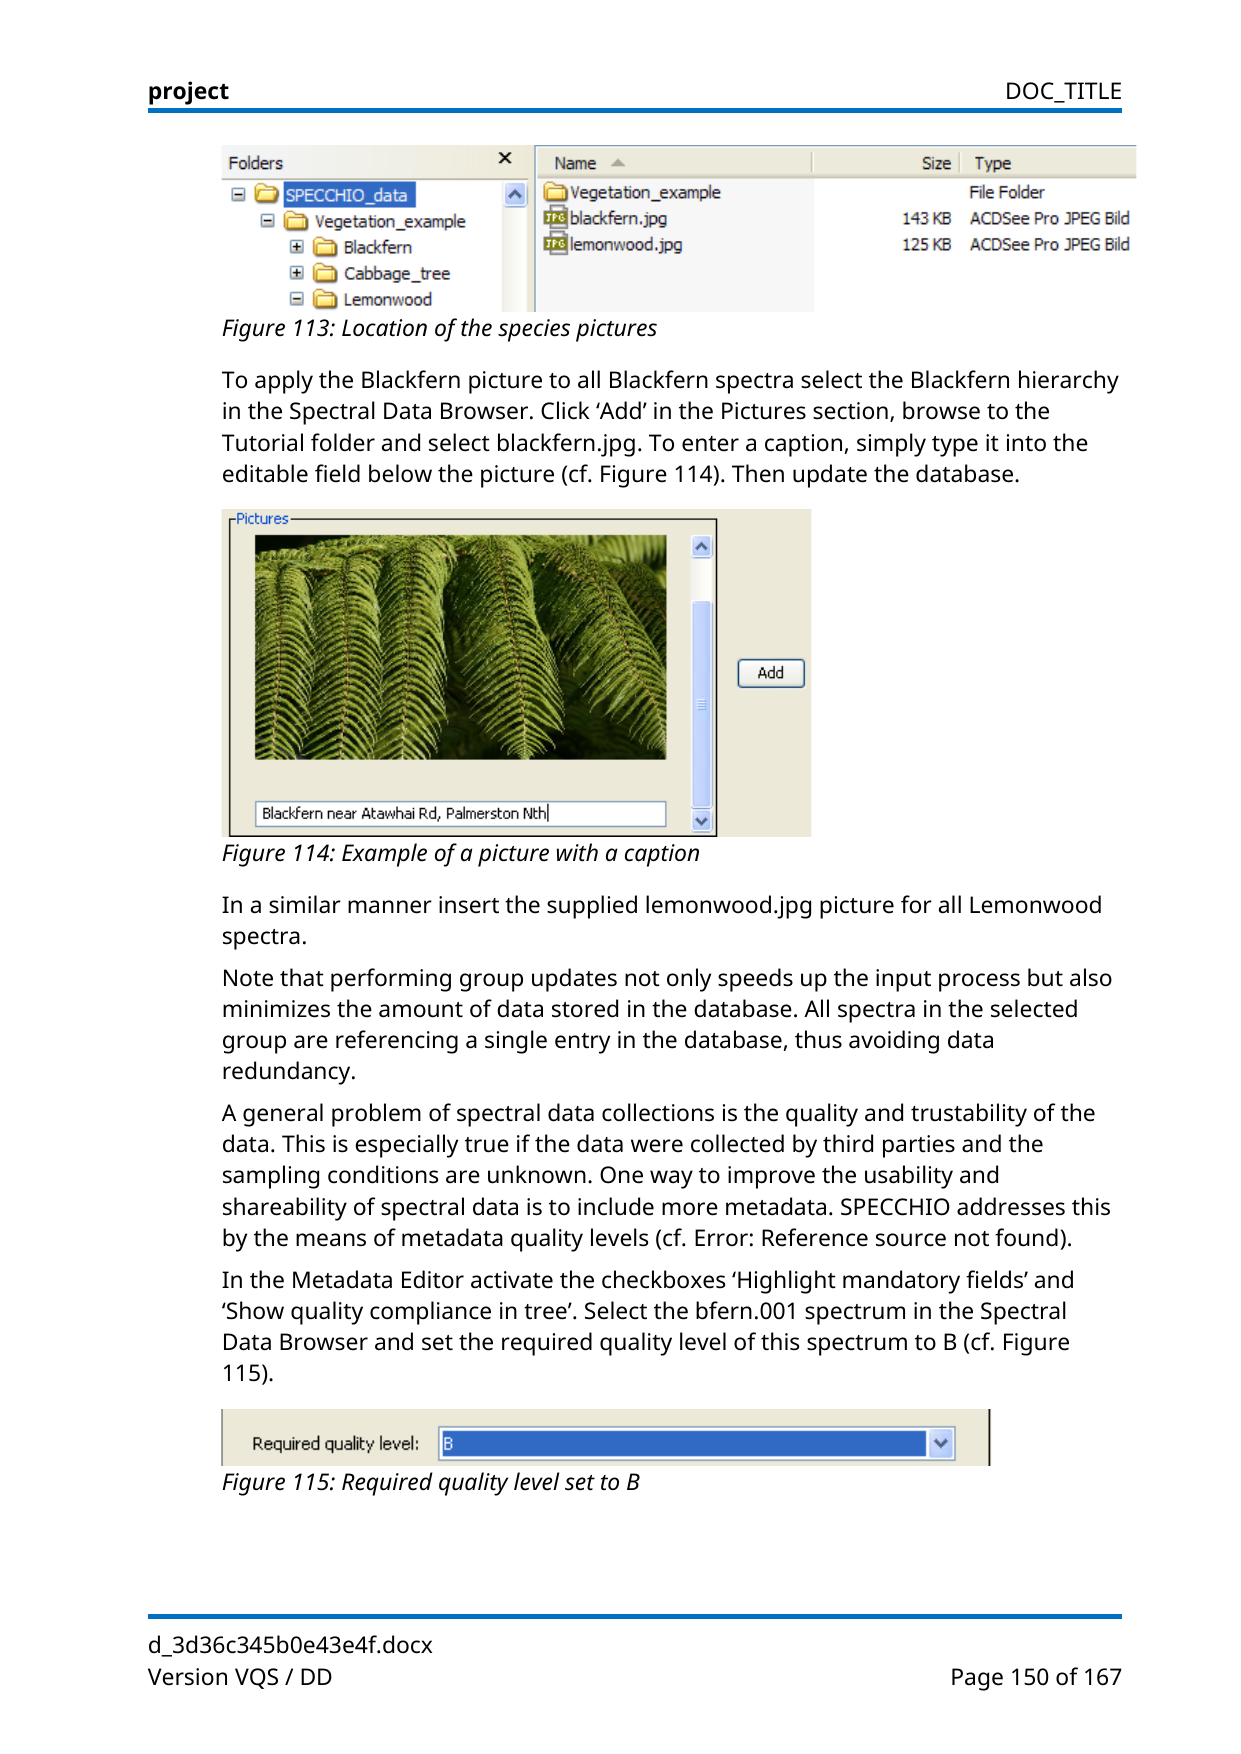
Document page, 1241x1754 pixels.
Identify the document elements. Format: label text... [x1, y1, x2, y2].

text Note that performing group updates not only speeds up the input process but also minimizes the amount of data stored in the database. All spectra in the selected group are referencing a single entry in the database, thus avoiding data redundancy. [222, 961, 1122, 1086]
picture [221, 1409, 992, 1466]
picture [221, 145, 1137, 312]
picture [221, 509, 812, 837]
text In a similar manner insert the supplied lemonwood.jpg picture for all Lemonwood spectra. [222, 888, 1122, 951]
